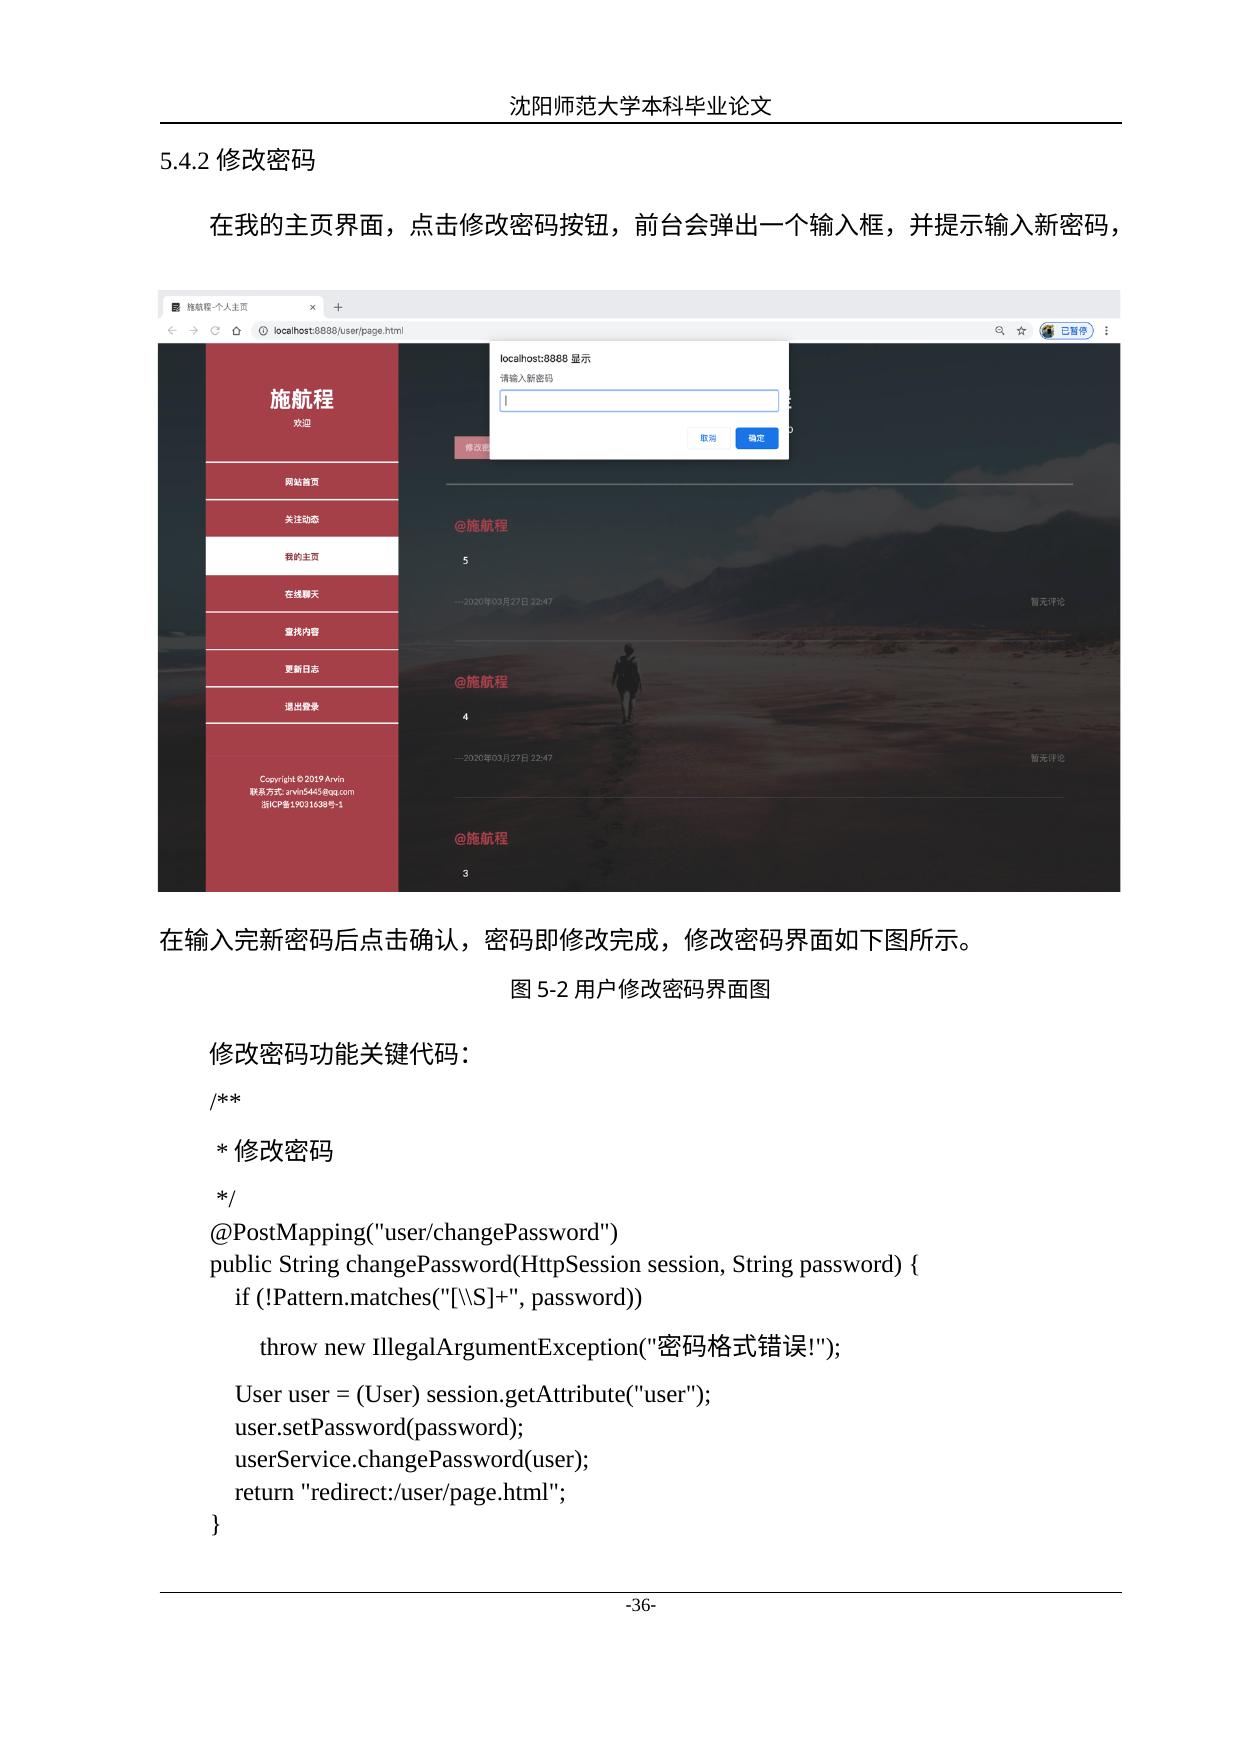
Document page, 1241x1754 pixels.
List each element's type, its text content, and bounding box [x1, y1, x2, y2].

picture [157, 290, 1121, 892]
text throw new IllegalArgumentException("密码格式错误!"); [159, 1312, 1122, 1377]
text public String changePassword(HttpSession session, String password) { [159, 1247, 1122, 1280]
text * 修改密码 [159, 1117, 1122, 1182]
text User user = (User) session.getAttribute("user"); [159, 1377, 1122, 1410]
text @PostMapping("user/changePassword") [159, 1215, 1122, 1247]
text /** [159, 1085, 1122, 1117]
subtitle 5.4.2 修改密码 [159, 126, 1122, 191]
text } [159, 1507, 1122, 1540]
text */ [159, 1182, 1122, 1215]
text user.setPassword(password); [159, 1410, 1122, 1442]
text 修改密码功能关键代码： [159, 1020, 1122, 1085]
text 图5-2 用户修改密码界面图 [159, 971, 1122, 1004]
text return "redirect:/user/page.html"; [159, 1475, 1122, 1507]
text userService.changePassword(user); [159, 1442, 1122, 1475]
text if (!Pattern.matches("[\\S]+", password)) [159, 1280, 1122, 1312]
